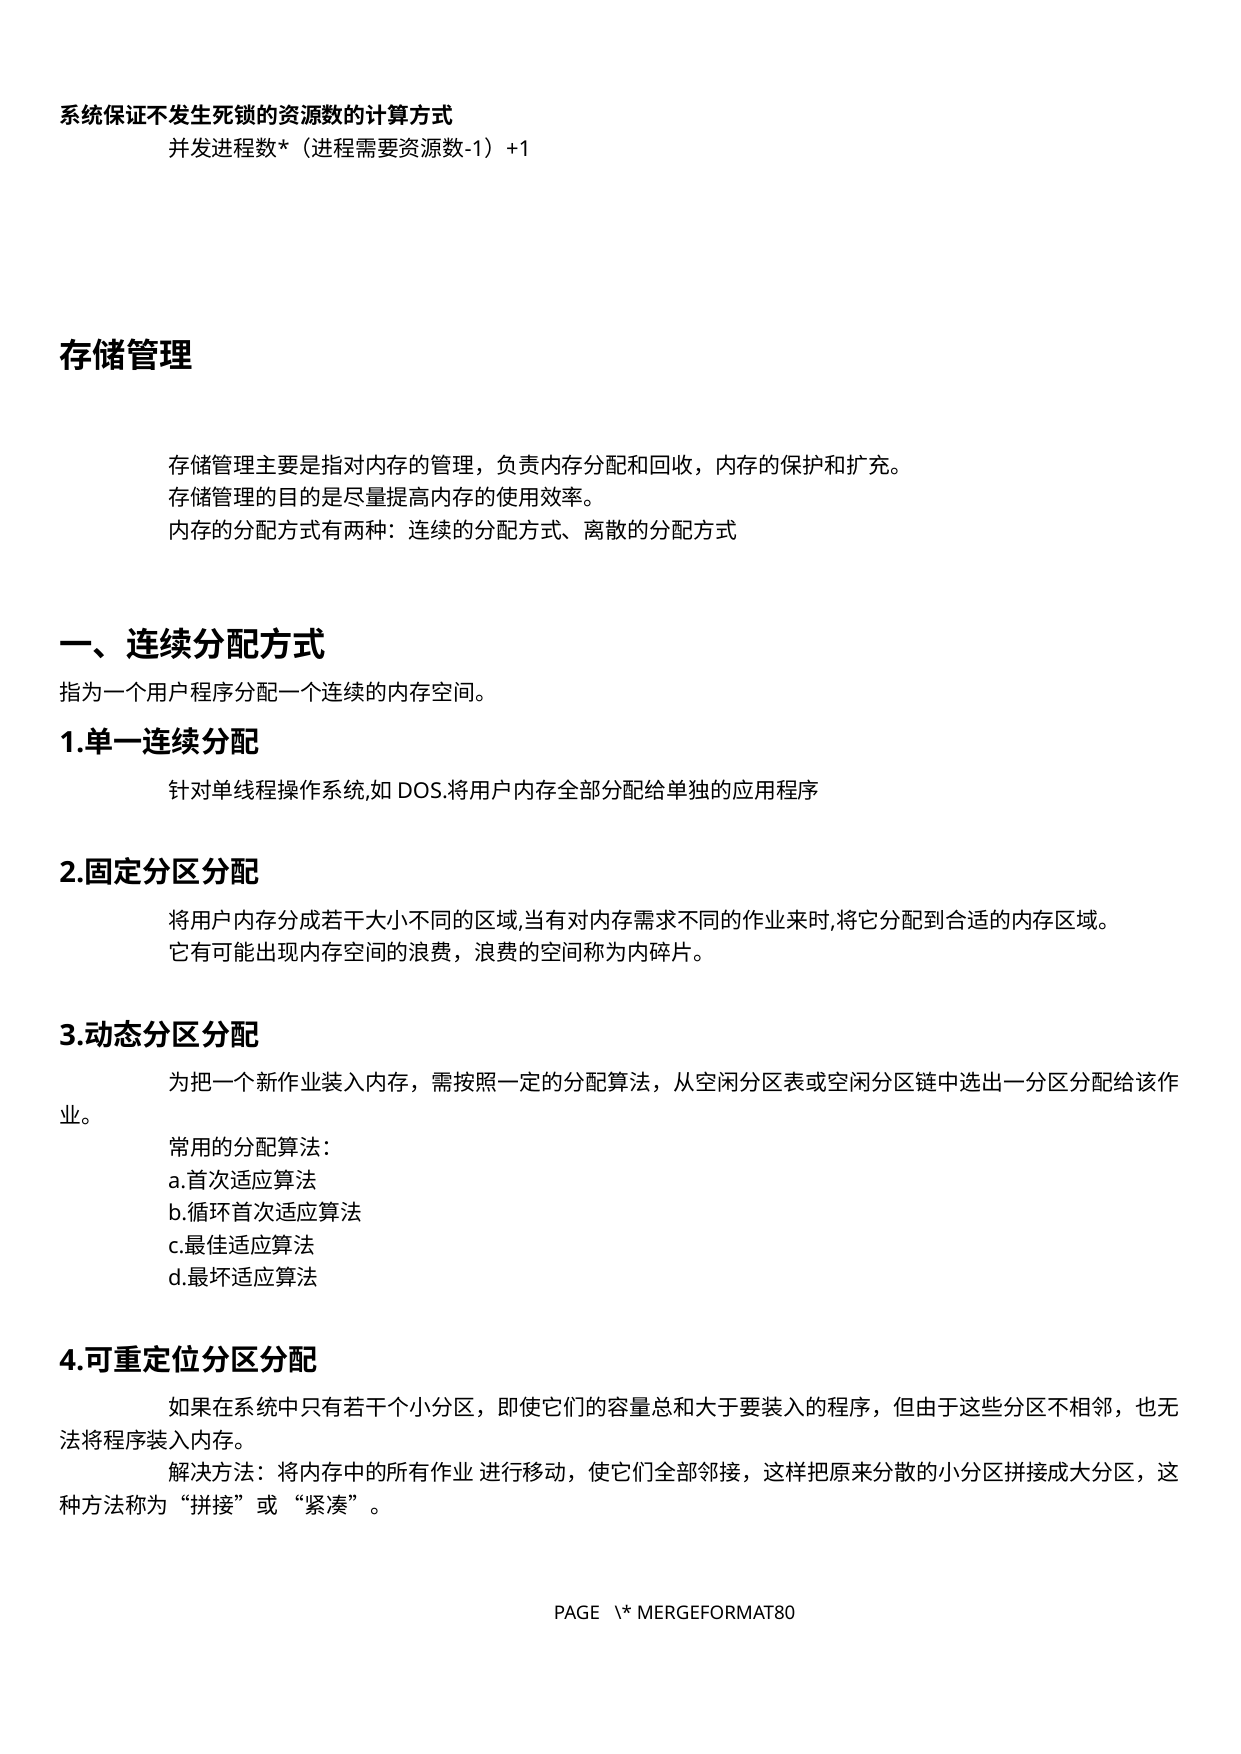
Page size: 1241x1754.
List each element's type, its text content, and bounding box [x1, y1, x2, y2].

subtitle 存储管理 [59, 320, 1181, 385]
subtitle 系统保证不发生死锁的资源数的计算方式 [59, 98, 1181, 131]
text 它有可能出现内存空间的浪费，浪费的空间称为内碎片。 [59, 935, 1181, 967]
text 存储管理主要是指对内存的管理，负责内存分配和回收，内存的保护和扩充。 [59, 447, 1181, 480]
subtitle 3.动态分区分配 [59, 1000, 1181, 1065]
subtitle 2.固定分区分配 [59, 837, 1181, 902]
text 将用户内存分成若干大小不同的区域,当有对内存需求不同的作业来时,将它分配到合适的内存区域。 [59, 902, 1181, 935]
text a.首次适应算法 [59, 1162, 1181, 1195]
text c.最佳适应算法 [59, 1227, 1181, 1260]
subtitle 连续分配方式 [59, 610, 1181, 675]
text 针对单线程操作系统,如DOS.将用户内存全部分配给单独的应用程序 [59, 772, 1181, 805]
text 内存的分配方式有两种：连续的分配方式、离散的分配方式 [59, 512, 1181, 545]
text 如果在系统中只有若干个小分区，即使它们的容量总和大于要装入的程序，但由于这些分区不相邻，也无法将程序装入内存。 [59, 1390, 1181, 1455]
text 常用的分配算法： [59, 1130, 1181, 1162]
subtitle 4.可重定位分区分配 [59, 1325, 1181, 1390]
subtitle 1.单一连续分配 [59, 707, 1181, 772]
list 指为一个用户程序分配一个连续的内存空间。 [59, 675, 1181, 707]
text 存储管理的目的是尽量提高内存的使用效率。 [59, 480, 1181, 512]
text 为把一个新作业装入内存，需按照一定的分配算法，从空闲分区表或空闲分区链中选出一分区分配给该作业。 [59, 1065, 1181, 1130]
text d.最坏适应算法 [59, 1260, 1181, 1292]
text 并发进程数*（进程需要资源数-1）+1 [59, 131, 1181, 163]
text 解决方法：将内存中的所有作业 进行移动，使它们全部邻接，这样把原来分散的小分区拼接成大分区，这种方法称为“拼接”或 “紧凑”。 [59, 1455, 1181, 1520]
text b.循环首次适应算法 [59, 1195, 1181, 1227]
